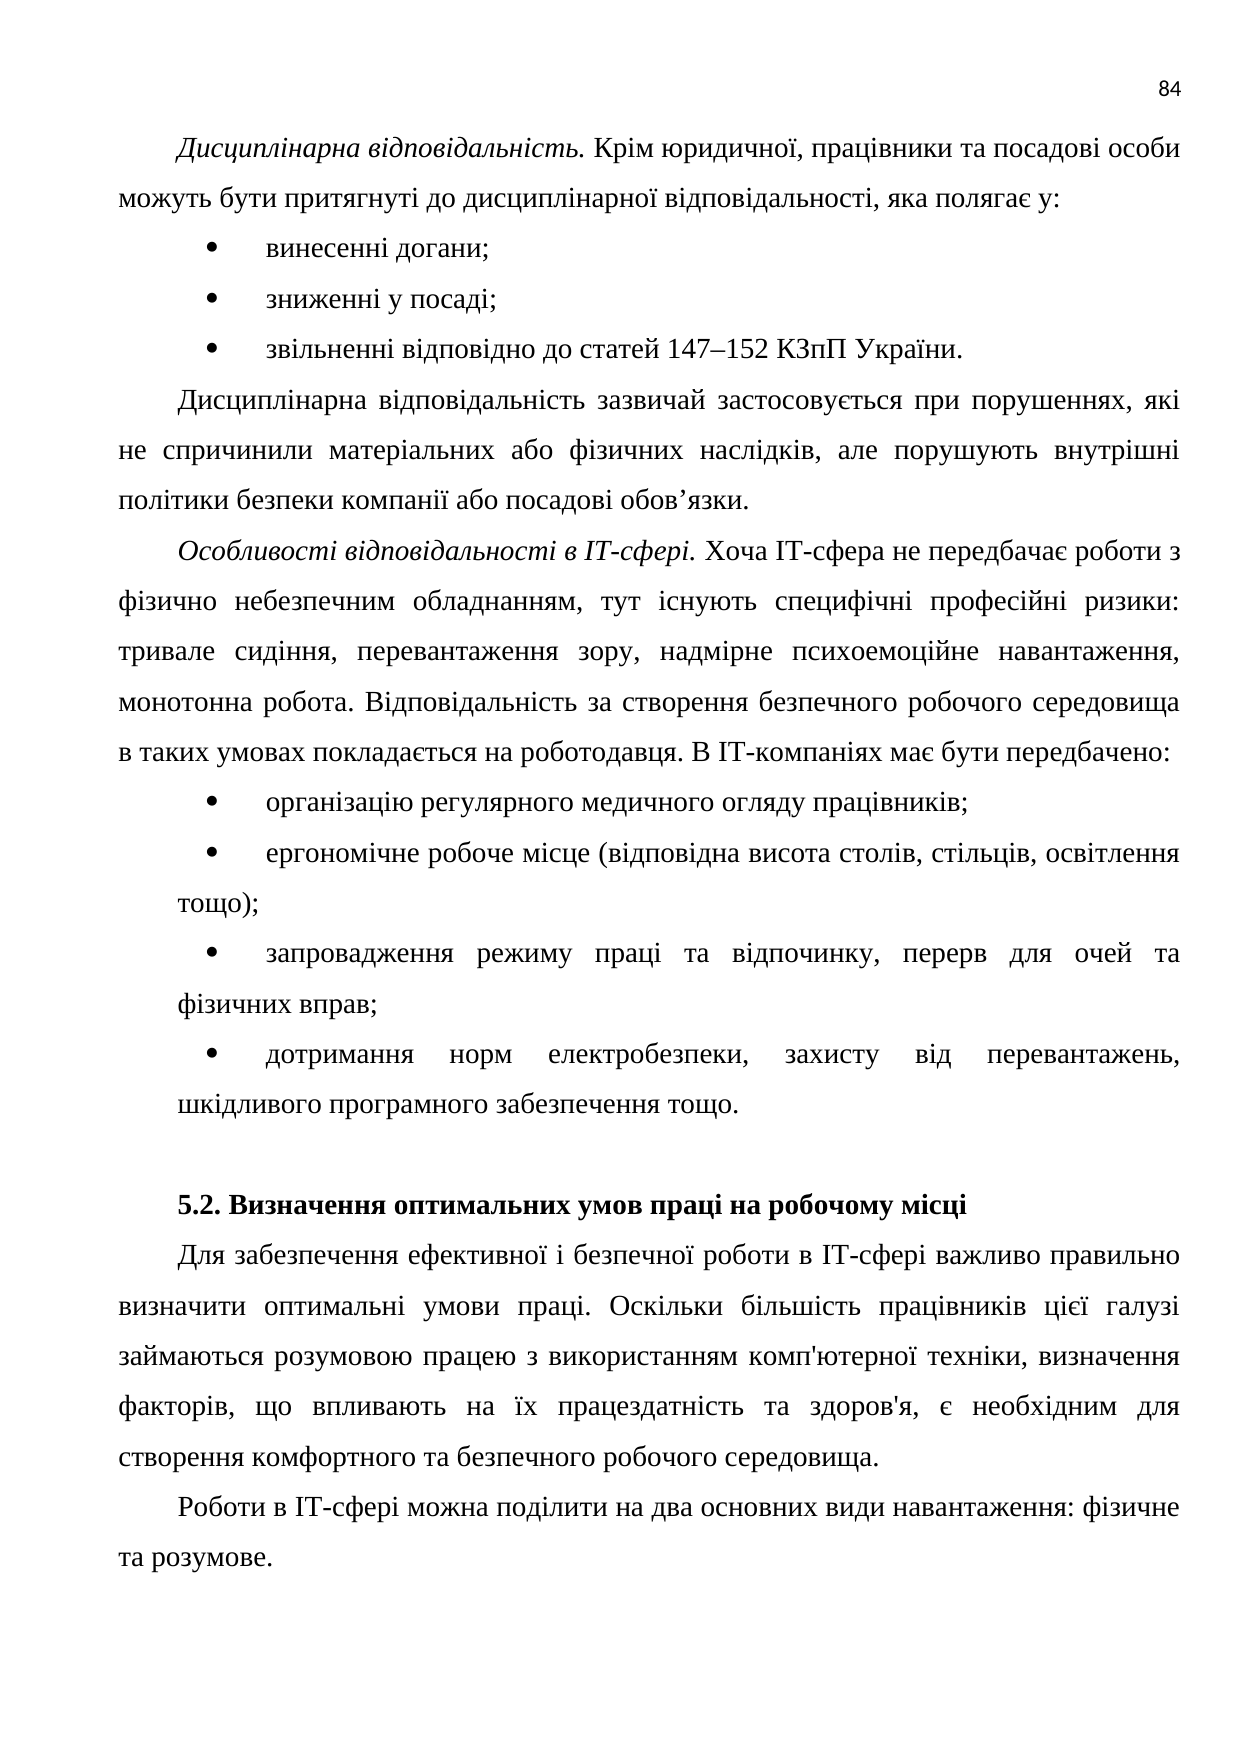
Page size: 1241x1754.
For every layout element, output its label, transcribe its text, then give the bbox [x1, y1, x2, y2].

list організацію регулярного медичного огляду працівників; [177, 784, 1181, 818]
text Для забезпечення ефективної і безпечної роботи в ІТ-сфері важливо правильно визначити оптимальні умови праці. Оскільки більшість працівників цієї галузі займаються розумовою працею з використанням комп'ютерної техніки, визначення факторів, що впливають на їх працездатність та здоров'я, є необхідним для створення комфортного та безпечного робочого середовища. [118, 1237, 1181, 1472]
text Дисциплінарна відповідальність. Крім юридичної, працівники та посадові особи можуть бути притягнуті до дисциплінарної відповідальності, яка полягає у: [118, 130, 1181, 214]
list винесенні догани; [177, 231, 1181, 264]
list запровадження режиму праці та відпочинку, перерв для очей та фізичних вправ; [177, 935, 1181, 1019]
subtitle 5.2. Визначення оптимальних умов праці на робочому місці [118, 1187, 1181, 1221]
list ергономічне робоче місце (відповідна висота столів, стільців, освітлення тощо); [177, 835, 1181, 919]
list звільненні відповідно до статей 147–152 КЗпП України. [177, 331, 1181, 365]
text Дисциплінарна відповідальність зазвичай застосовується при порушеннях, які не спричинили матеріальних або фізичних наслідків, але порушують внутрішні політики безпеки компанії або посадові обов’язки. [118, 382, 1181, 516]
text Роботи в ІТ-сфері можна поділити на два основних види навантаження: фізичне та розумове. [118, 1489, 1181, 1573]
list дотримання норм електробезпеки, захисту від перевантажень, шкідливого програмного забезпечення тощо. [177, 1036, 1181, 1120]
text Особливості відповідальності в ІТ-сфері. Хоча ІТ-сфера не передбачає роботи з фізично небезпечним обладнанням, тут існують специфічні професійні ризики: тривале сидіння, перевантаження зору, надмірне психоемоційне навантаження, монотонна робота. Відповідальність за створення безпечного робочого середовища в таких умовах покладається на роботодавця. В ІТ-компаніях має бути передбачено: [118, 533, 1181, 767]
list зниженні у посаді; [177, 281, 1181, 314]
